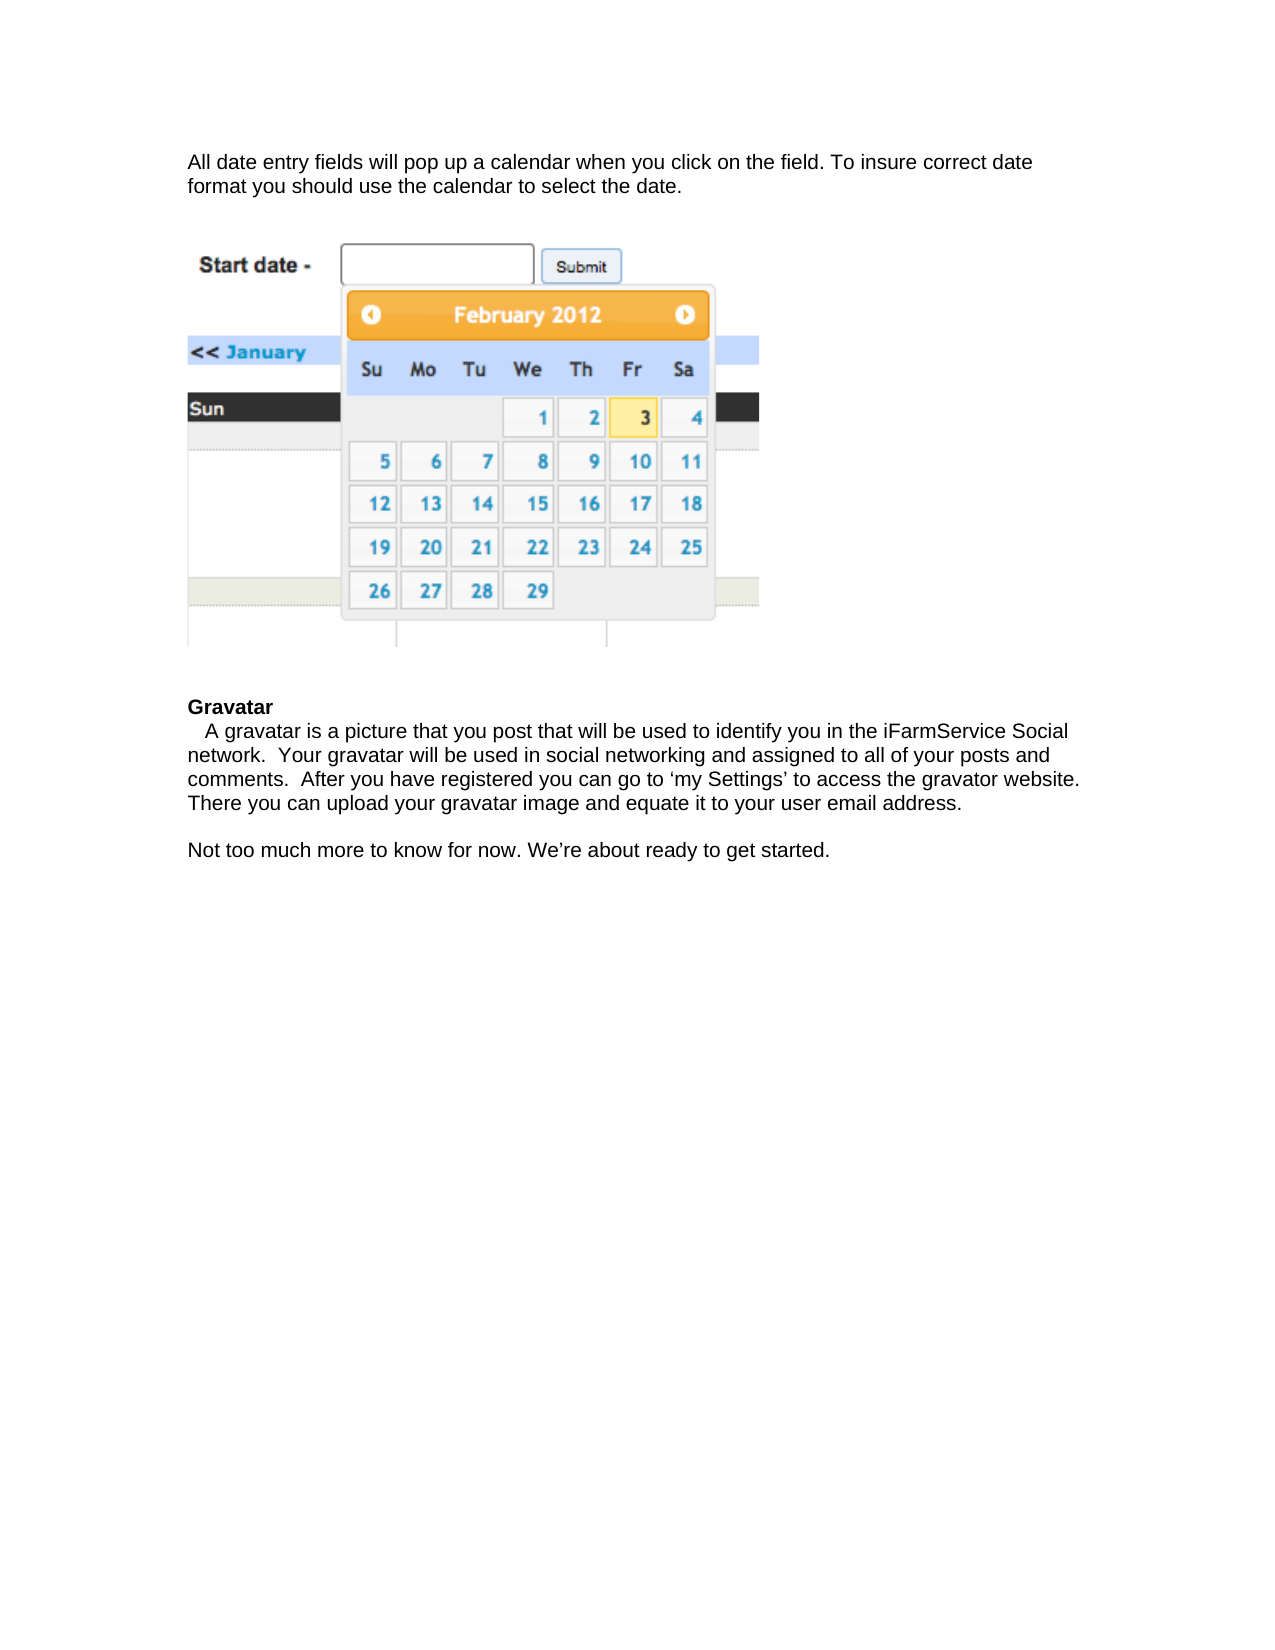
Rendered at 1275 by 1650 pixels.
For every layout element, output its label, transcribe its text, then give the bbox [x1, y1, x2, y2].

text Not too much more to know for now. We’re about ready to get started. [187, 838, 1087, 862]
text A gravatar is a picture that you post that will be used to identify you in the iFarmService Social network. Your gravatar will be used in social networking and assigned to all of your posts and comments. After you have registered you can go to ‘my Settings’ to access the gravator website. There you can upload your gravatar image and equate it to your user email address. [187, 718, 1087, 814]
text All date entry fields will pop up a calendar when you click on the field. To insure correct date format you should use the calendar to select the date. [187, 150, 1087, 198]
picture [187, 221, 760, 647]
text Gravatar [187, 694, 1087, 718]
